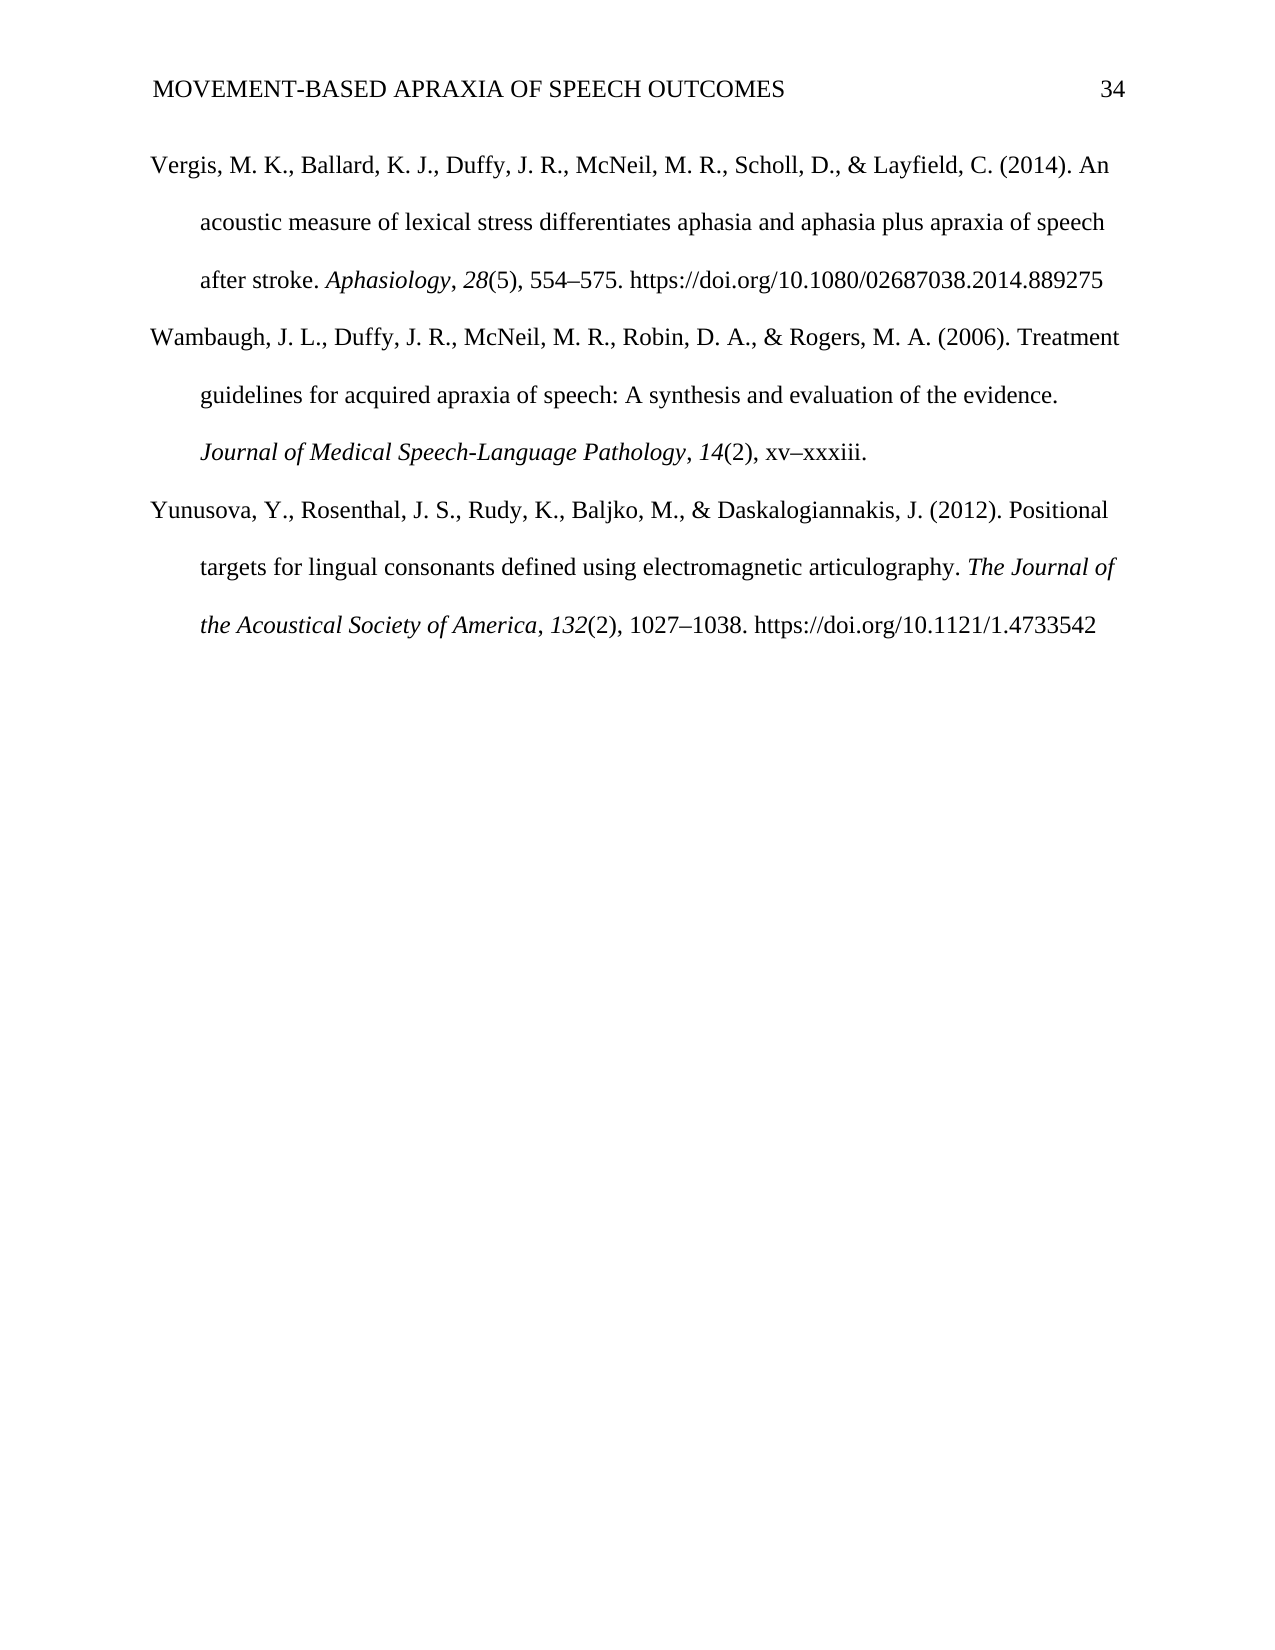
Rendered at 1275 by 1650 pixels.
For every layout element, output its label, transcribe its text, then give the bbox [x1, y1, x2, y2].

text Wambaugh, J. L., Duffy, J. R., McNeil, M. R., Robin, D. A., & Rogers, M. A. (2006). Treatment guidelines for acquired apraxia of speech: A synthesis and evaluation of the evidence. Journal of Medical Speech-Language Pathology, 14(2), xv–xxxiii. [150, 322, 1125, 466]
text Vergis, M. K., Ballard, K. J., Duffy, J. R., McNeil, M. R., Scholl, D., & Layfield, C. (2014). An acoustic measure of lexical stress differentiates aphasia and aphasia plus apraxia of speech after stroke. Aphasiology, 28(5), 554–575. https://doi.org/10.1080/02687038.2014.889275 [150, 150, 1125, 294]
text Yunusova, Y., Rosenthal, J. S., Rudy, K., Baljko, M., & Daskalogiannakis, J. (2012). Positional targets for lingual consonants defined using electromagnetic articulography. The Journal of the Acoustical Society of America, 132(2), 1027–1038. https://doi.org/10.1121/1.4733542 [150, 495, 1125, 639]
